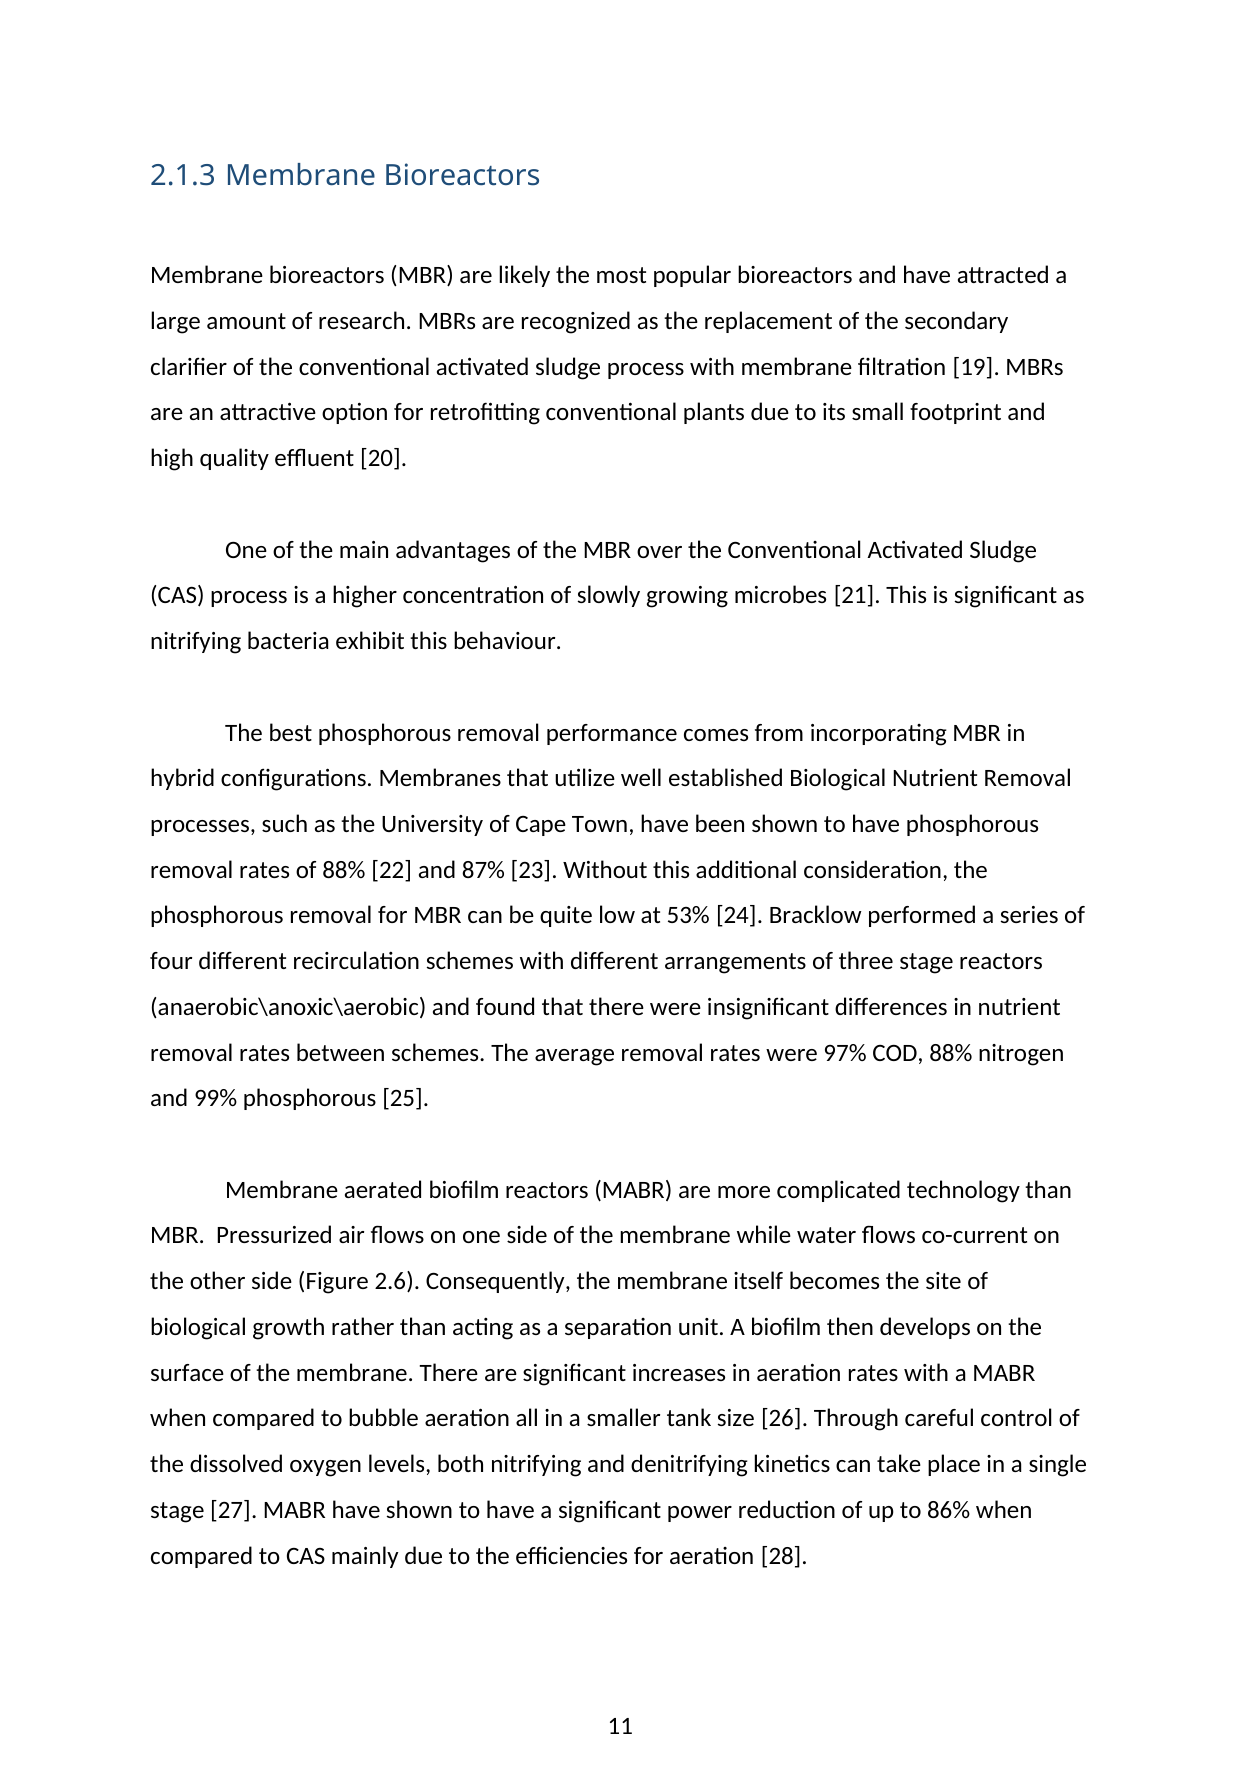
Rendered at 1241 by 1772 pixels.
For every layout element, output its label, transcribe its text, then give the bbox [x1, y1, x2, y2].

subtitle 2.1.3 Membrane Bioreactors [150, 154, 1090, 194]
text Membrane bioreactors (MBR) are likely the most popular bioreactors and have attracted a large amount of research. MBRs are recognized as the replacement of the secondary clarifier of the conventional activated sludge process with membrane filtration [19]. MBRs are an attractive option for retrofitting conventional plants due to its small footprint and high quality effluent [20]. [150, 259, 1090, 473]
text The best phosphorous removal performance comes from incorporating MBR in hybrid configurations. Membranes that utilize well established Biological Nutrient Removal processes, such as the University of Cape Town, have been shown to have phosphorous removal rates of 88% [22] and 87% [23]. Without this additional consideration, the phosphorous removal for MBR can be quite low at 53% [24]. Bracklow performed a series of four different recirculation schemes with different arrangements of three stage reactors (anaerobic\anoxic\aerobic) and found that there were insignificant differences in nutrient removal rates between schemes. The average removal rates were 97% COD, 88% nitrogen and 99% phosphorous [25]. [150, 717, 1090, 1113]
text One of the main advantages of the MBR over the Conventional Activated Sludge (CAS) process is a higher concentration of slowly growing microbes [21]. This is significant as nitrifying bacteria exhibit this behaviour. [150, 534, 1090, 656]
